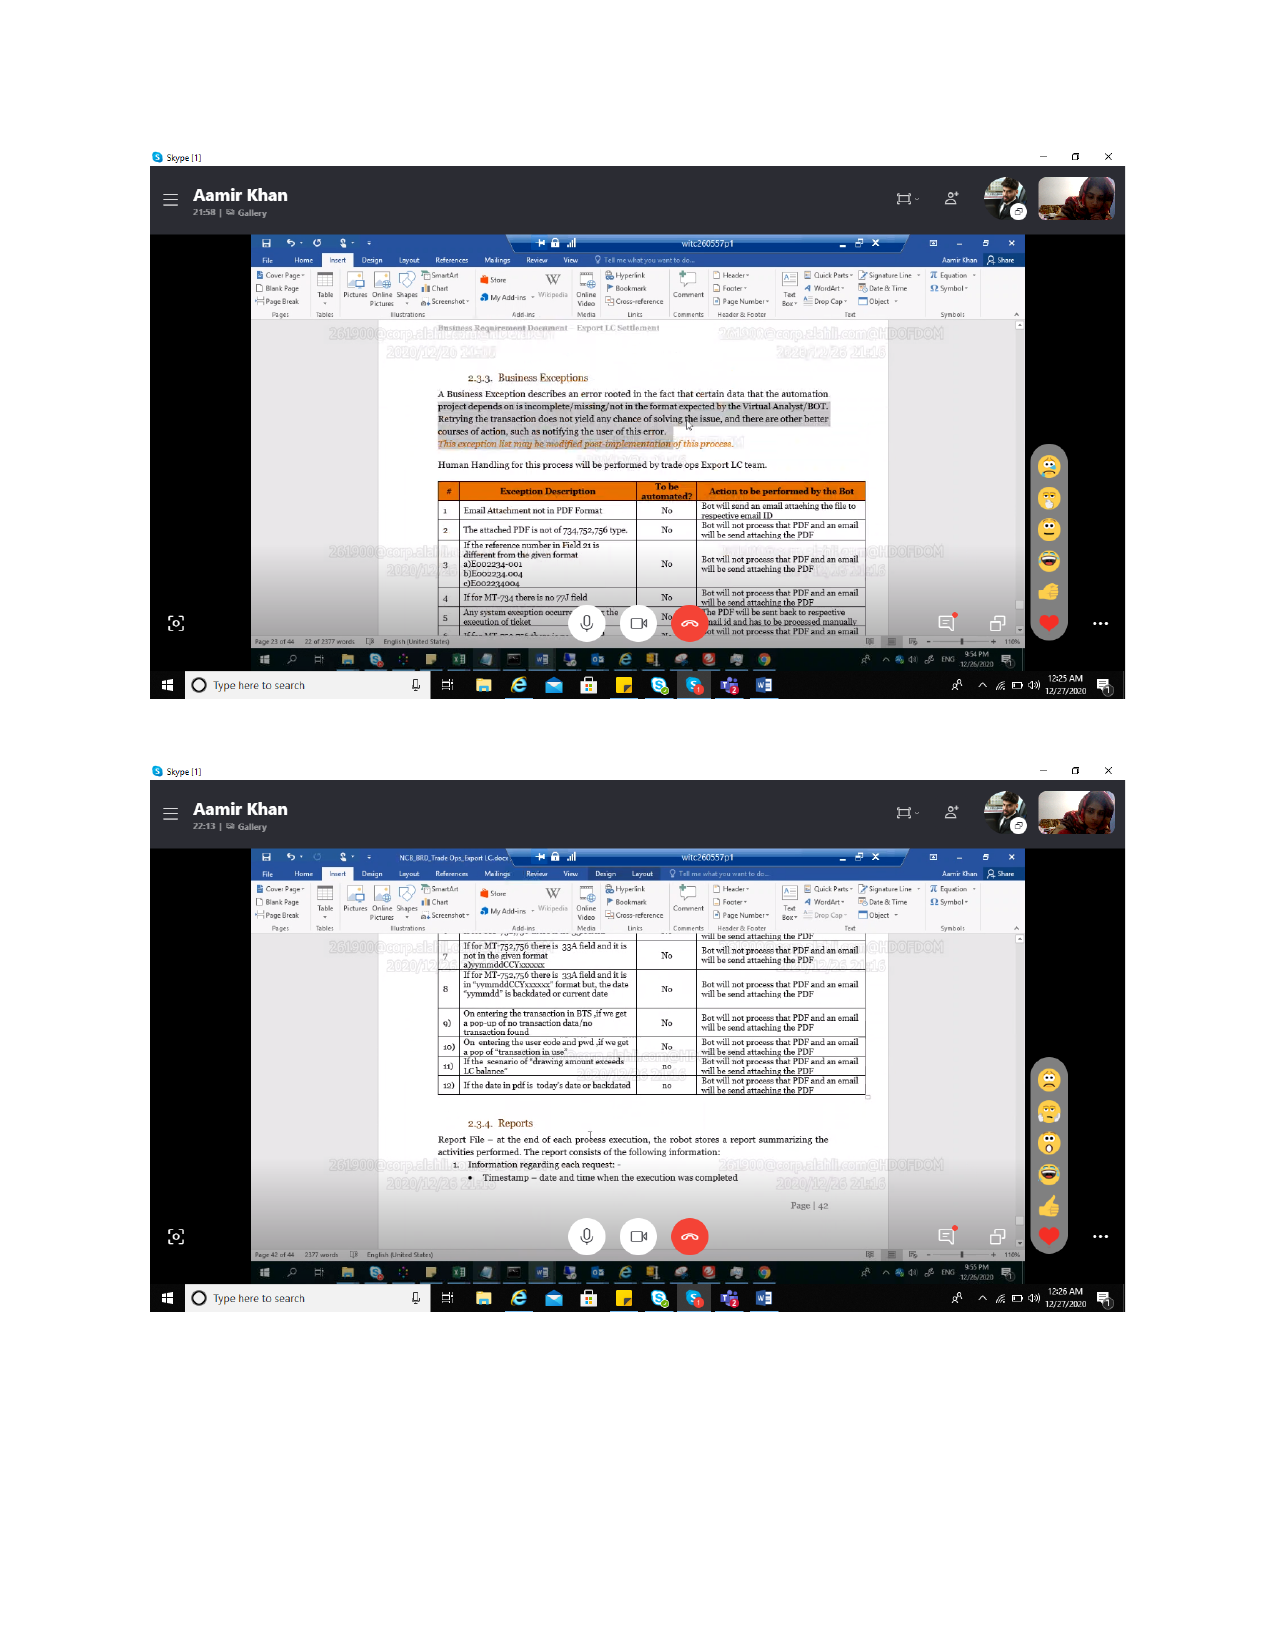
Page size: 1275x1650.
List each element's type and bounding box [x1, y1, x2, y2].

picture [150, 150, 1125, 699]
picture [150, 763, 1125, 1312]
